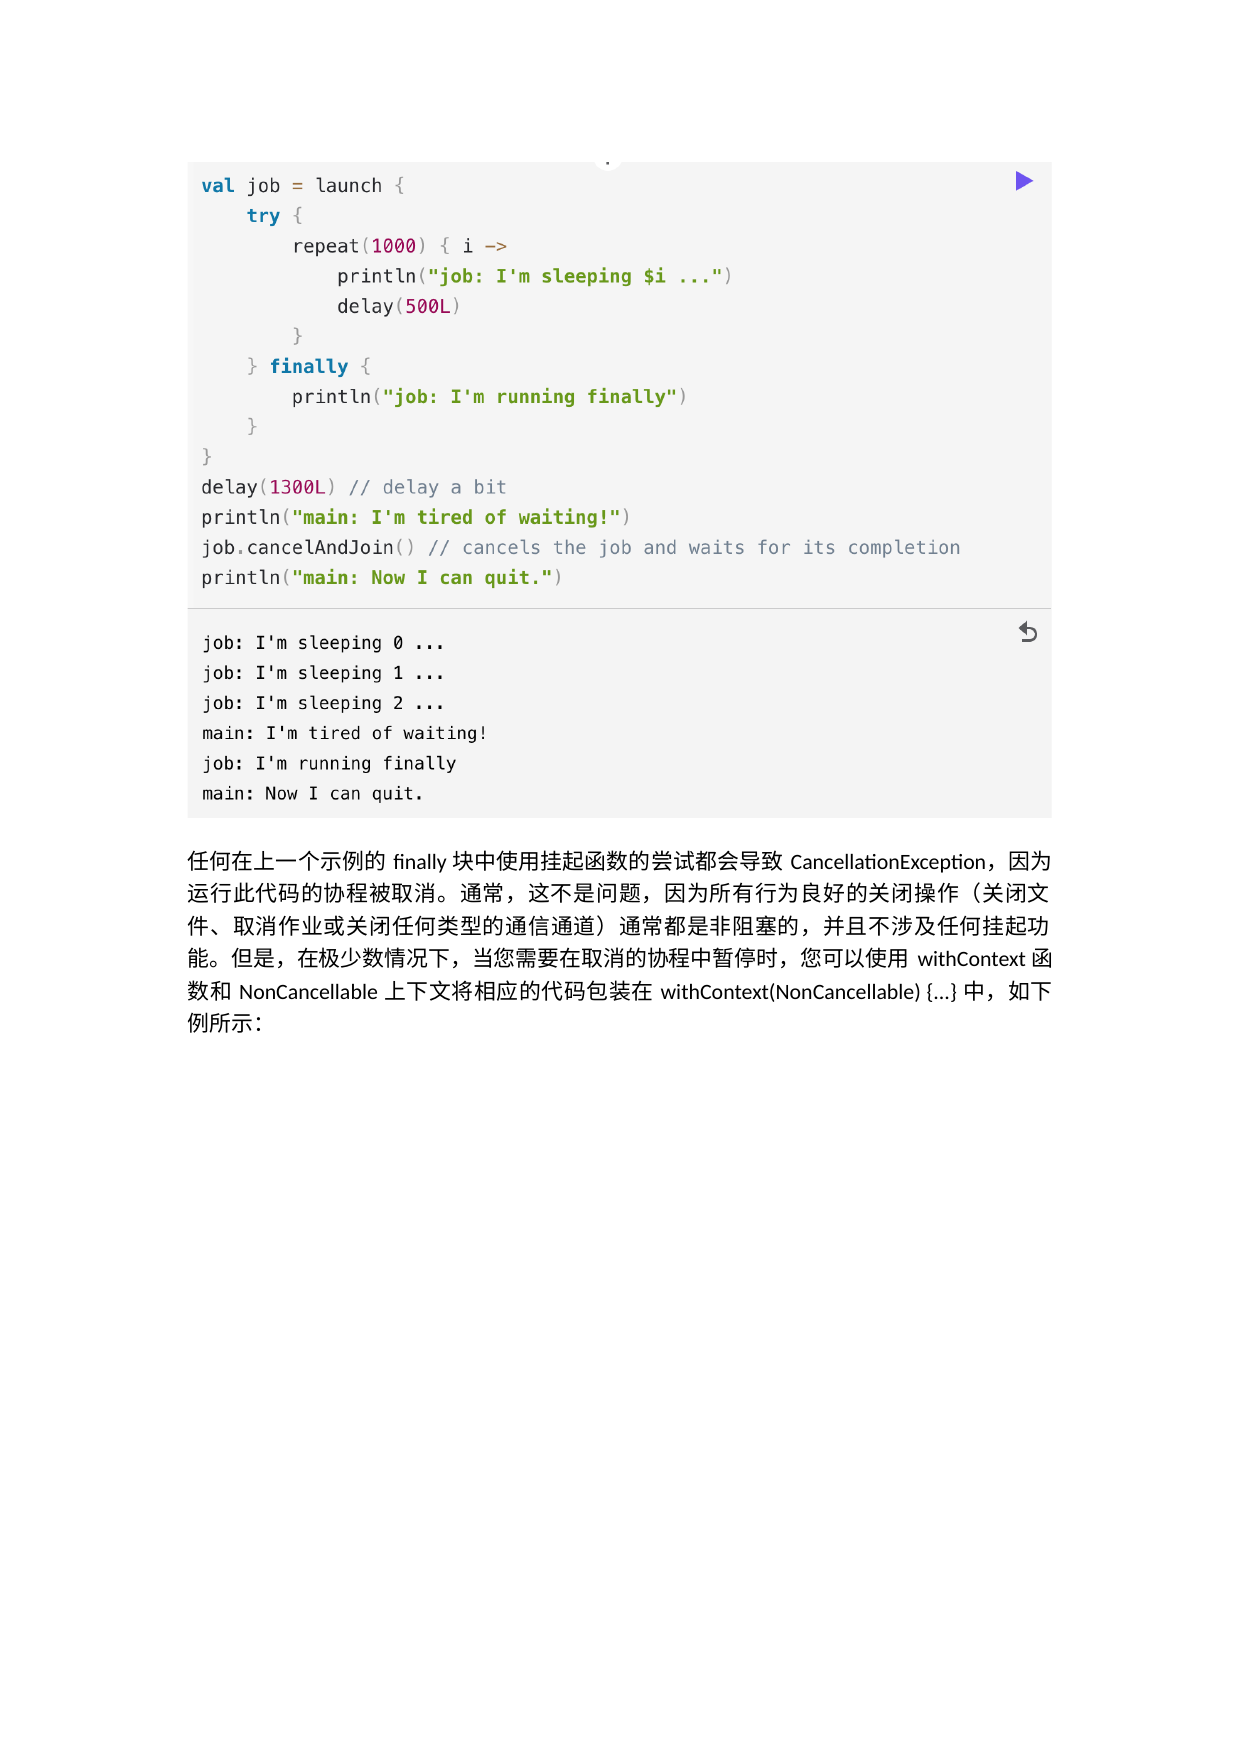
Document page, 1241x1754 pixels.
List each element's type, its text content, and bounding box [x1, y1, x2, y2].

picture [187, 162, 1052, 818]
list 任何在上一个示例的 finally 块中使用挂起函数的尝试都会导致 CancellationException，因为运行此代码的协程被取消。通常，这不是问题，因为所有行为良好的关闭操作（关闭文件、取消作业或关闭任何类型的通信通道）通常都是非阻塞的，并且不涉及任何挂起功能。但是，在极少数情况下，当您需要在取消的协程中暂停时，您可以使用 withContext 函数和 NonCancellable 上下文将相应的代码包装在 withContext(NonCancellable) {...} 中，如下例所示： [187, 844, 1053, 1039]
